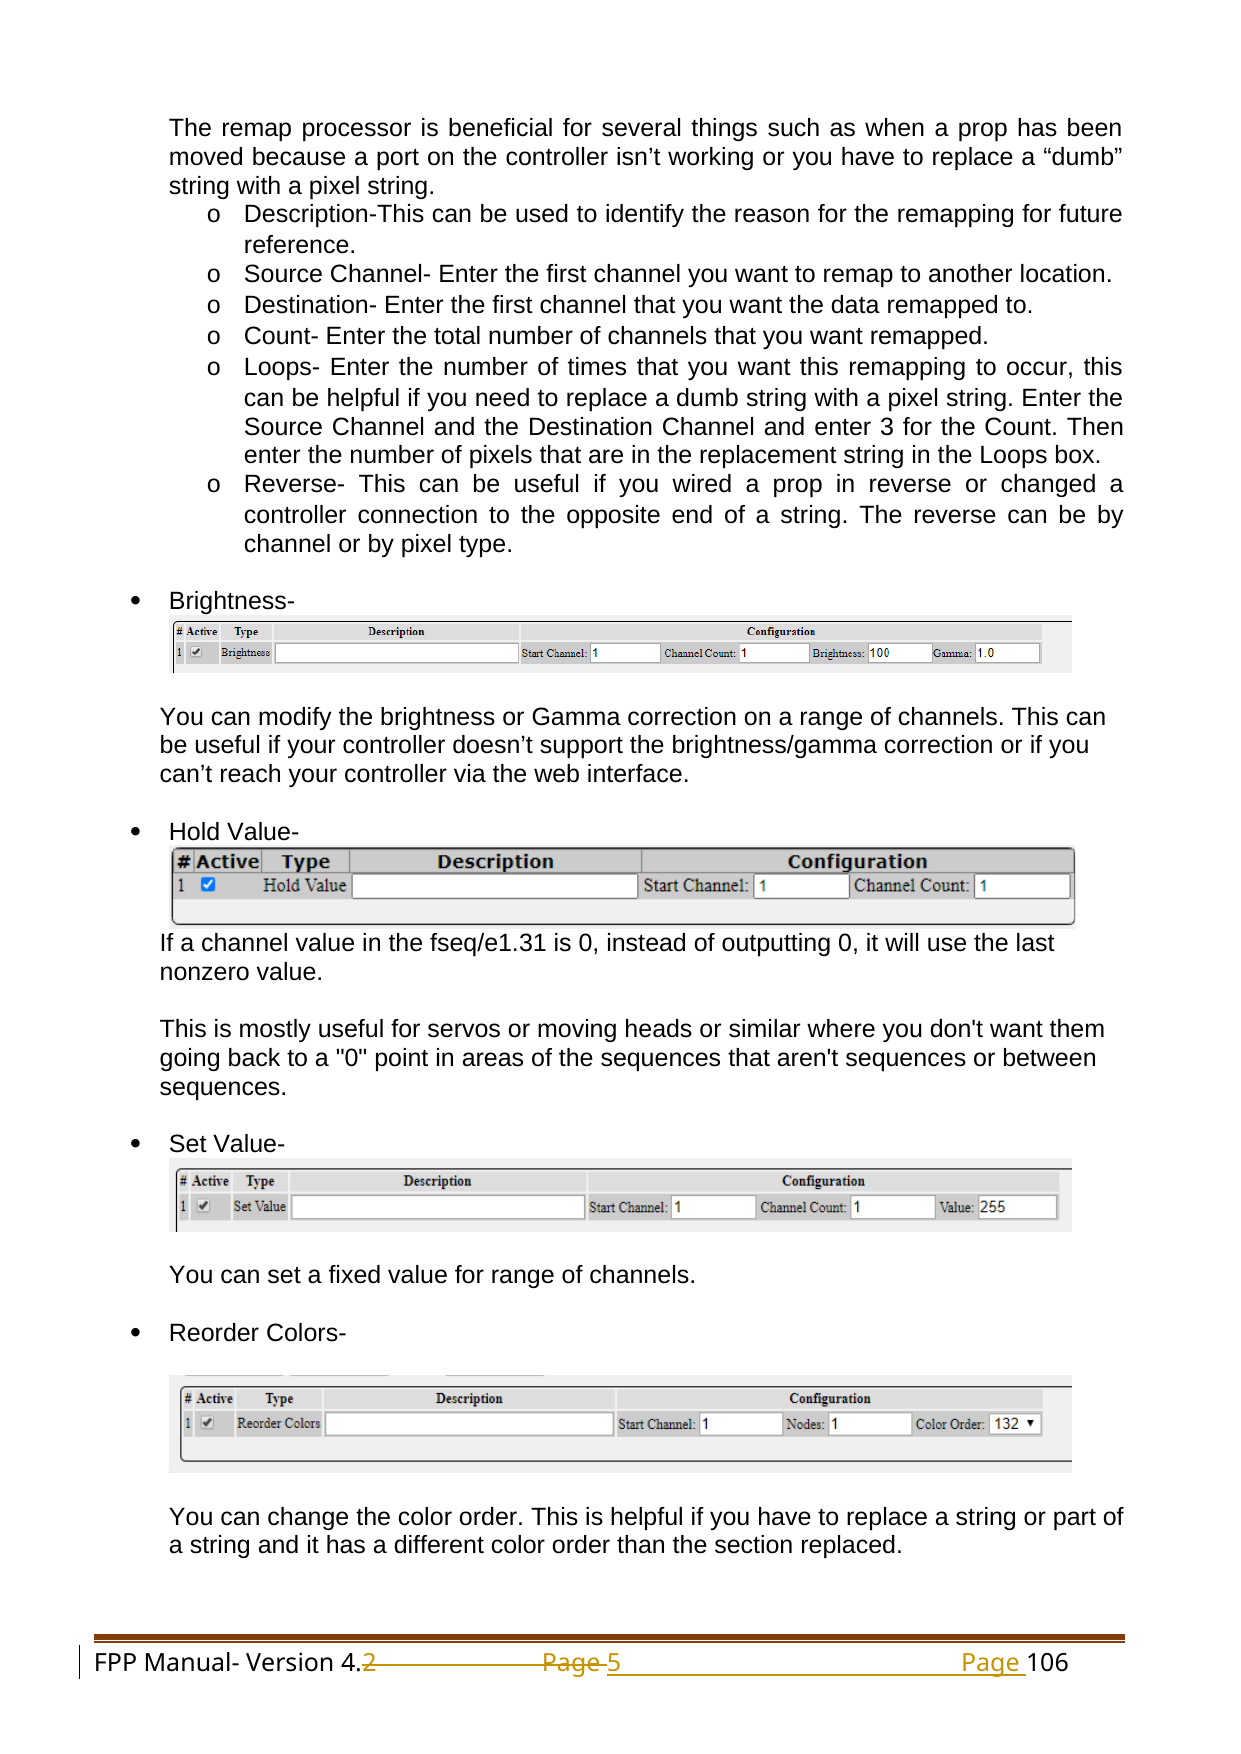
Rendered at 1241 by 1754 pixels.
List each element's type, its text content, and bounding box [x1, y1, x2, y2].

list Count- Enter the total number of channels that you want remapped. [206, 321, 1125, 352]
list Destination- Enter the first channel that you want the data remapped to. [206, 290, 1125, 321]
list Reverse- This can be useful if you wired a prop in reverse or changed a controller connection to the opposite end of a string. The reverse can be by channel or by pixel type. [206, 469, 1125, 557]
list Loops- Enter the number of times that you want this remapping to occur, this can be helpful if you need to replace a dumb string with a pixel string. Enter the Source Channel and the Destination Channel and enter 3 for the Count. Then enter the number of pixels that are in the replacement string in the Loops box. [206, 352, 1125, 469]
picture [168, 1375, 1072, 1473]
list You can set a fixed value for range of channels. [169, 1260, 1125, 1289]
text You can change the color order. This is helpful if you have to replace a string or part of a string and it has a different color order than the section replaced. [169, 1502, 1125, 1559]
list Source Channel- Enter the first channel you want to remap to another location. [206, 259, 1125, 290]
list Reorder Colors- [131, 1318, 1125, 1346]
list going back to a "0" point in areas of the sequences that aren't sequences or between [159, 1043, 1125, 1072]
list If a channel value in the fseq/e1.31 is 0, instead of outputting 0, it will use the last nonzero value. [159, 928, 1125, 986]
list Hold Value- [131, 817, 1125, 846]
text The remap processor is beneficial for several things such as when a prop has been moved because a port on the controller isn’t working or you have to replace a “dumb” string with a pixel string. [169, 113, 1125, 199]
list Brightness- [131, 586, 1125, 615]
picture [168, 845, 1075, 929]
picture [168, 615, 1072, 673]
list Set Value- [131, 1129, 1125, 1158]
list Description-This can be used to identify the reason for the remapping for future reference. [206, 199, 1125, 259]
list sequences. [159, 1072, 1125, 1129]
list You can modify the brightness or Gamma correction on a range of channels. This can be useful if your controller doesn’t support the brightness/gamma correction or if you can’t reach your controller via the web interface. [159, 702, 1125, 788]
list This is mostly useful for servos or moving heads or similar where you don't want them [159, 1014, 1125, 1043]
picture [168, 1158, 1072, 1232]
